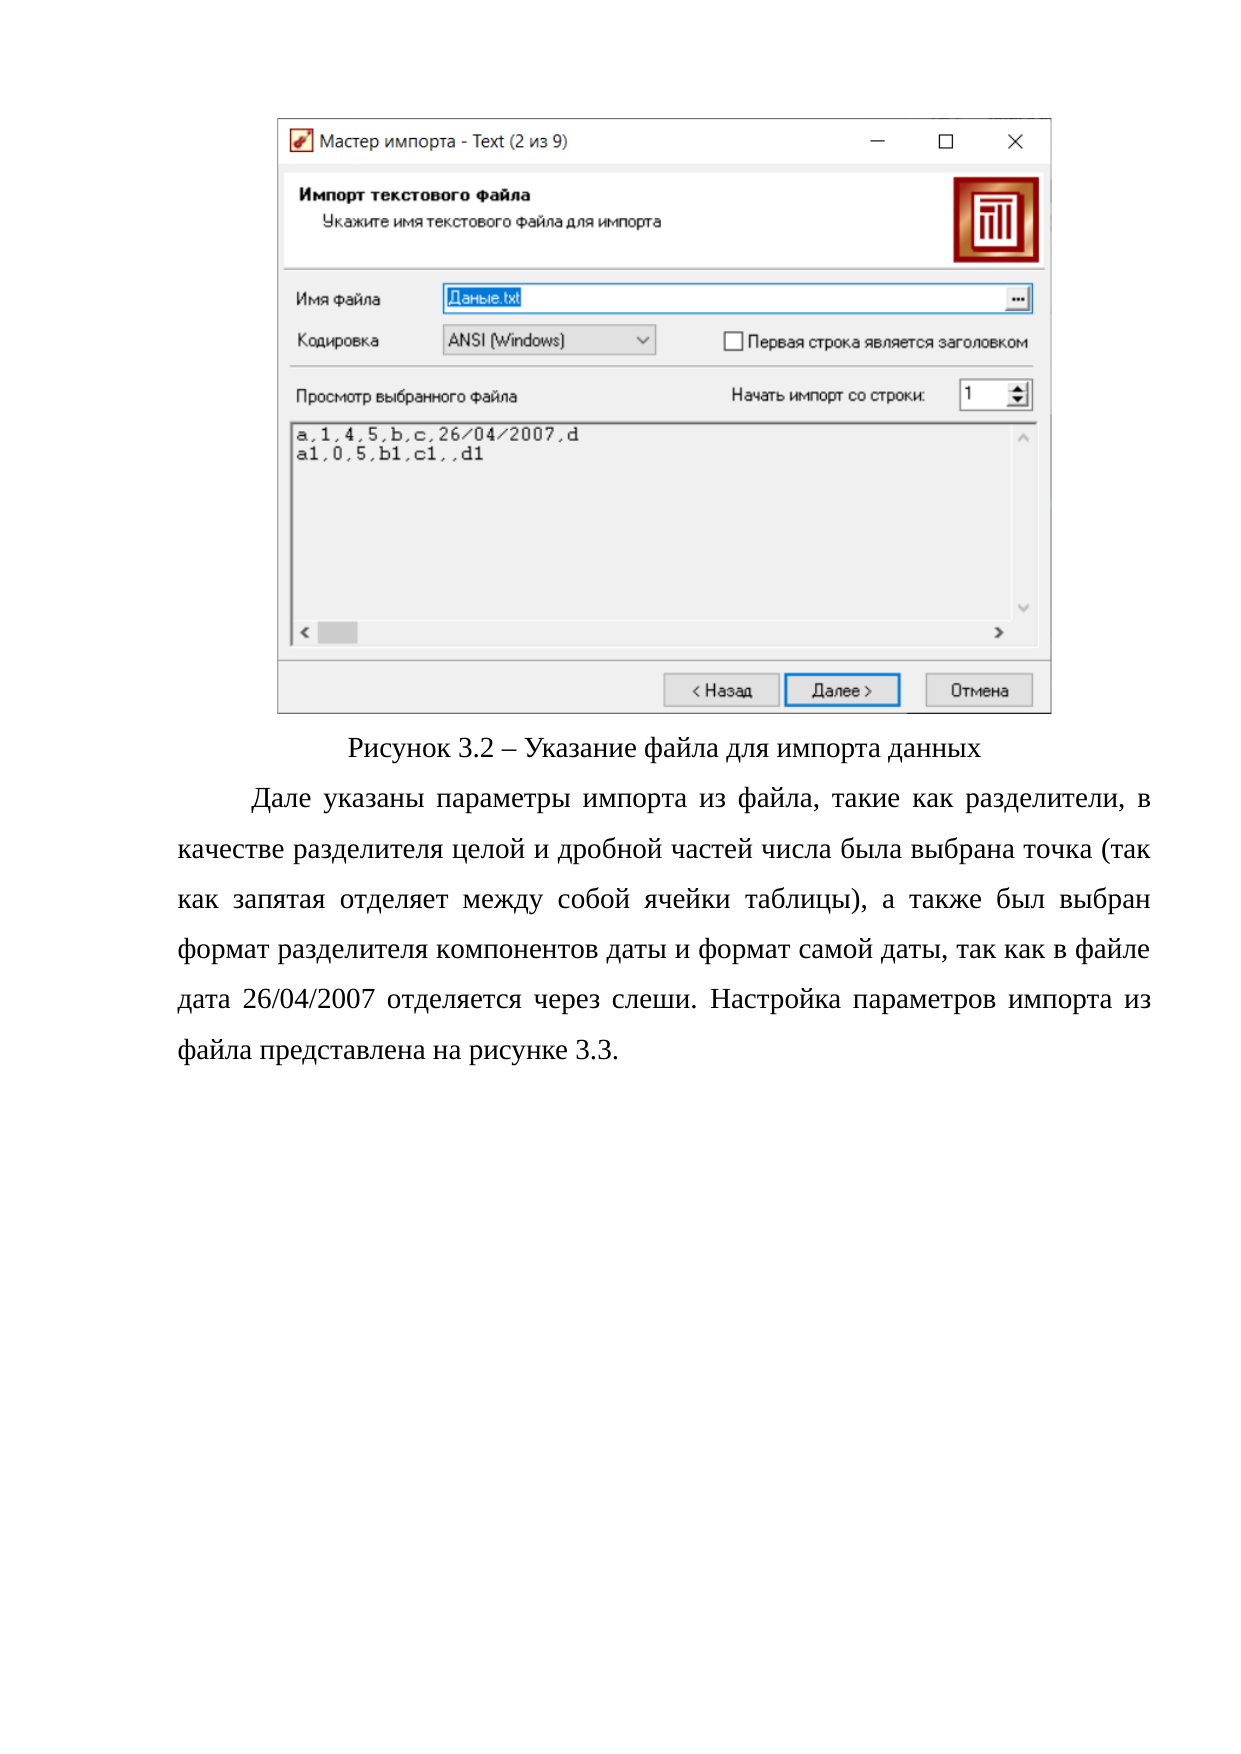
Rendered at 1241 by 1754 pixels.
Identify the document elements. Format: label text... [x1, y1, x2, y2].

picture [277, 118, 1052, 714]
text Дале указаны параметры импорта из файла, такие как разделители, в качестве разделителя целой и дробной частей числа была выбрана точка (так как запятая отделяет между собой ячейки таблицы), а также был выбран формат разделителя компонентов даты и формат самой даты, так как в файле дата 26/04/2007 отделяется через слеши. Настройка параметров импорта из файла представлена на рисунке 3.3. [177, 780, 1152, 1066]
text Рисунок 3.2 – Указание файла для импорта данных [177, 730, 1152, 764]
